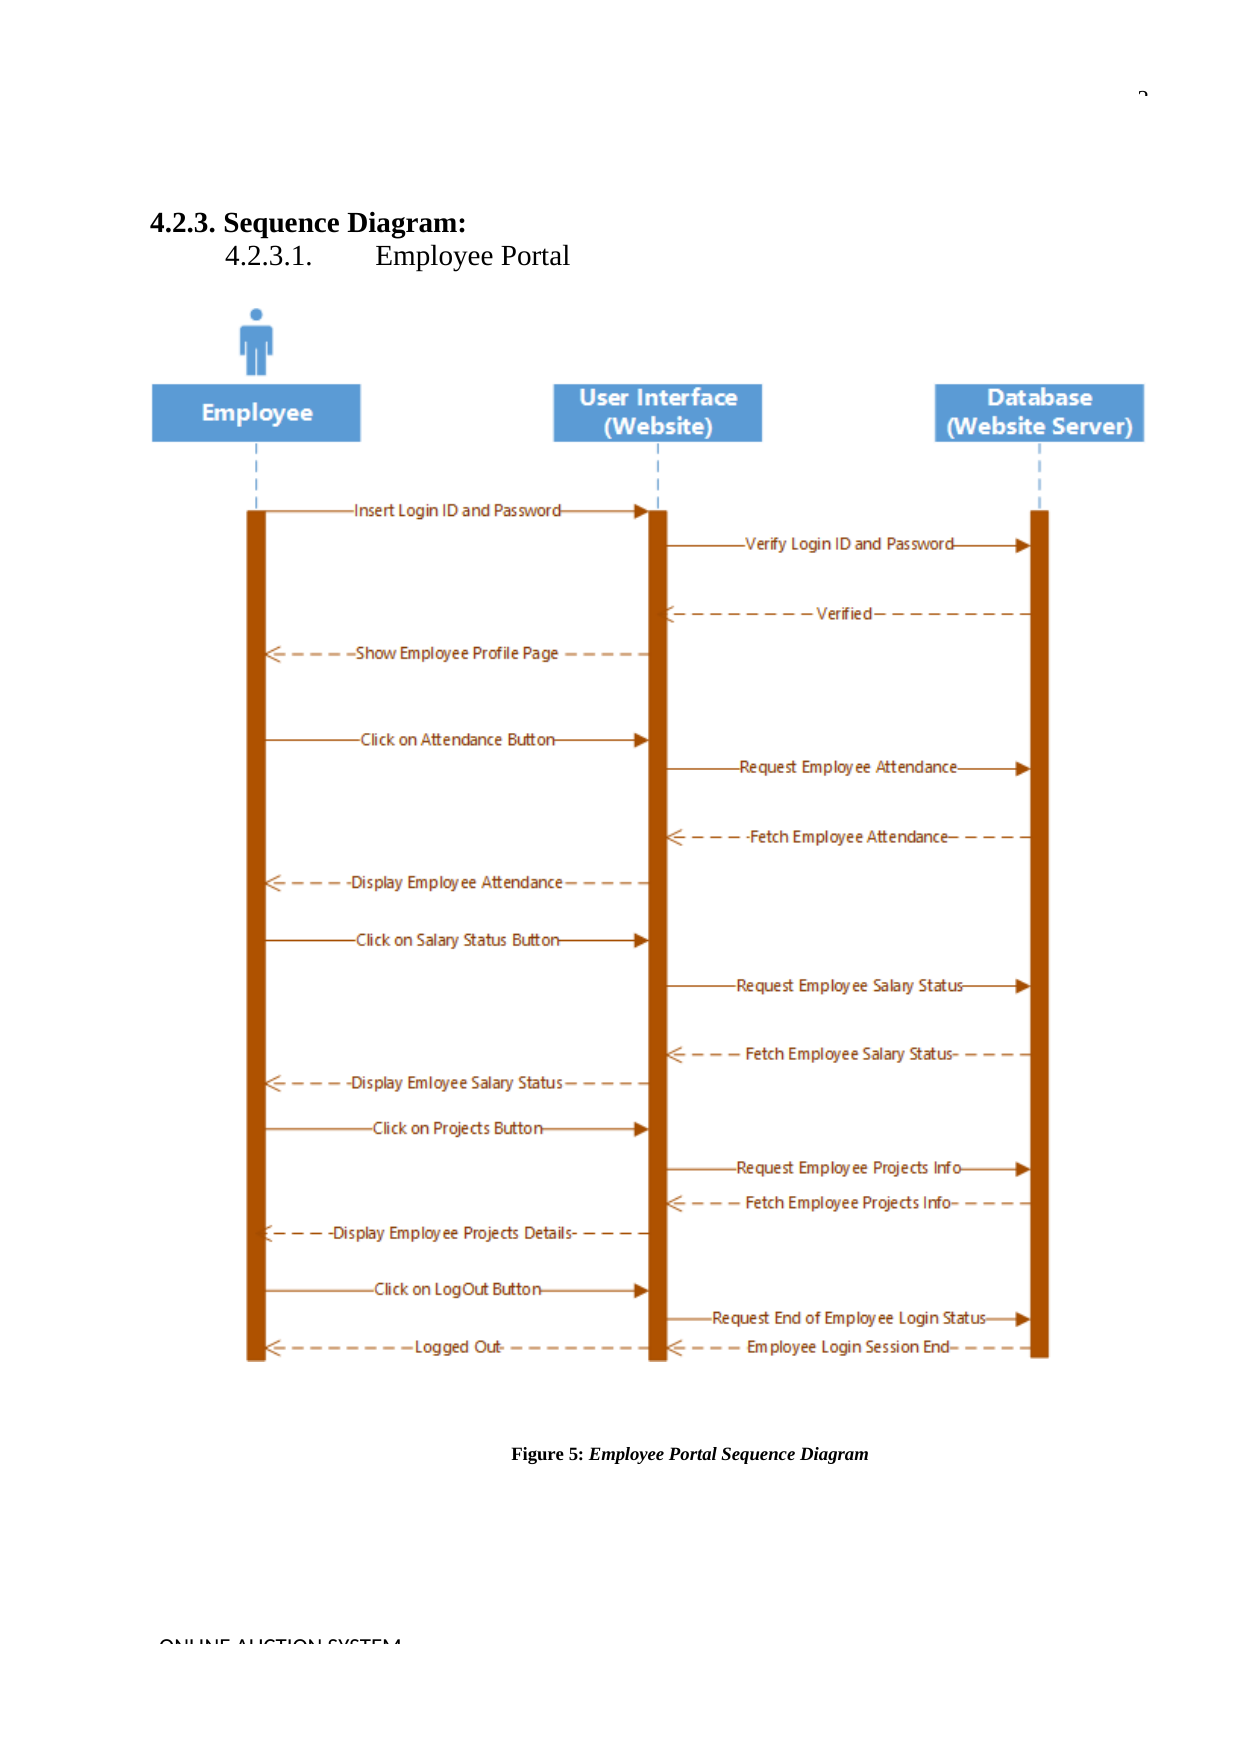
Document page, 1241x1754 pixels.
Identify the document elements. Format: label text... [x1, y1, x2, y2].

text Figure 5: Employee Portal Sequence Diagram [511, 1442, 1201, 1464]
subtitle Sequence Diagram: [150, 206, 1201, 239]
list Employee Portal [225, 239, 1201, 272]
picture [151, 308, 1146, 1362]
